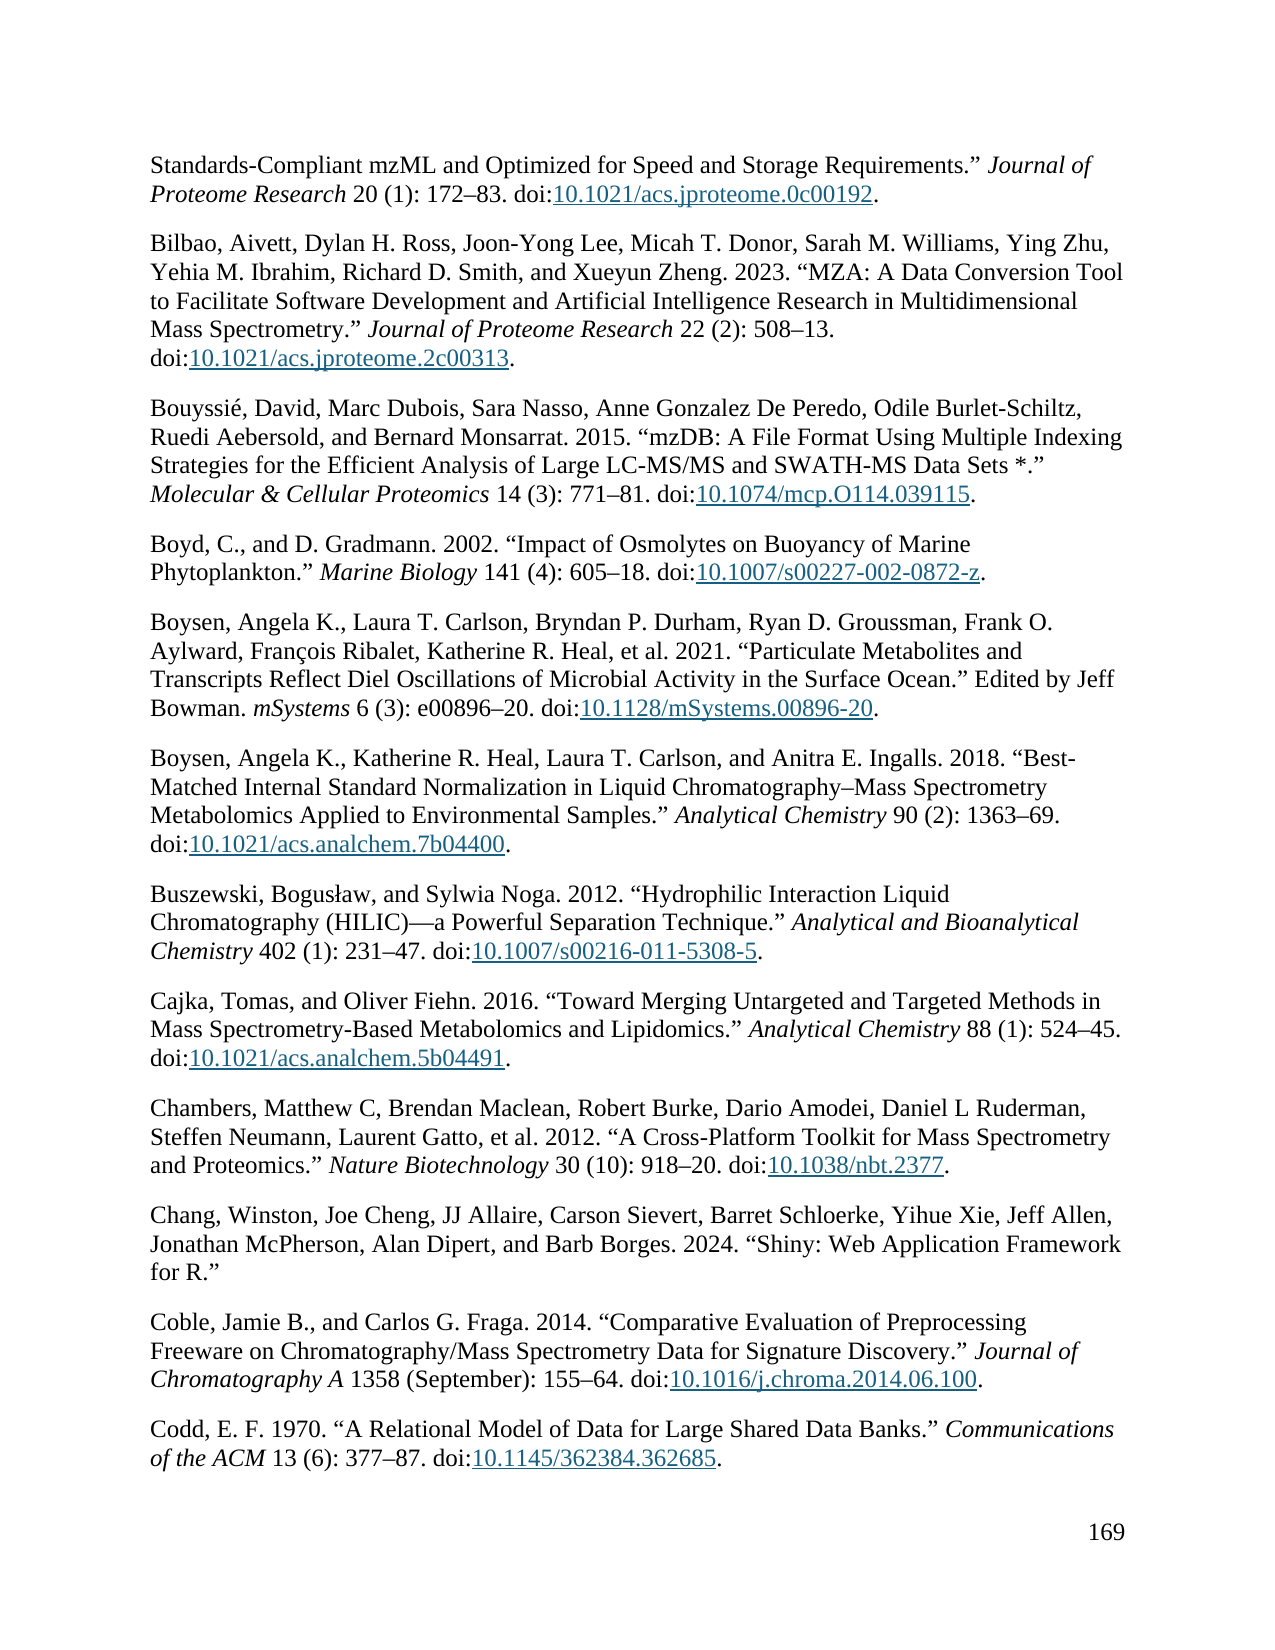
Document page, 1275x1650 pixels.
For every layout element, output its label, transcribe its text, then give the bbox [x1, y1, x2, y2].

text Codd, E. F. 1970. “A Relational Model of Data for Large Shared Data Banks.” Communications of the ACM 13 (6): 377–87. doi:10.1145/362384.362685. [150, 1414, 1125, 1472]
text Boysen, Angela K., Katherine R. Heal, Laura T. Carlson, and Anitra E. Ingalls. 2018. “Best-Matched Internal Standard Normalization in Liquid Chromatography–Mass Spectrometry Metabolomics Applied to Environmental Samples.” Analytical Chemistry 90 (2): 1363–69. doi:10.1021/acs.analchem.7b04400. [150, 743, 1125, 858]
text Bilbao, Aivett, Dylan H. Ross, Joon-Yong Lee, Micah T. Donor, Sarah M. Williams, Ying Zhu, Yehia M. Ibrahim, Richard D. Smith, and Xueyun Zheng. 2023. “MZA: A Data Conversion Tool to Facilitate Software Development and Artificial Intelligence Research in Multidimensional Mass Spectrometry.” Journal of Proteome Research 22 (2): 508–13. doi:10.1021/acs.jproteome.2c00313. [150, 228, 1125, 372]
text Chambers, Matthew C, Brendan Maclean, Robert Burke, Dario Amodei, Daniel L Ruderman, Steffen Neumann, Laurent Gatto, et al. 2012. “A Cross-Platform Toolkit for Mass Spectrometry and Proteomics.” Nature Biotechnology 30 (10): 918–20. doi:10.1038/nbt.2377. [150, 1093, 1125, 1179]
text Buszewski, Bogusław, and Sylwia Noga. 2012. “Hydrophilic Interaction Liquid Chromatography (HILIC)—a Powerful Separation Technique.” Analytical and Bioanalytical Chemistry 402 (1): 231–47. doi:10.1007/s00216-011-5308-5. [150, 879, 1125, 965]
text Cajka, Tomas, and Oliver Fiehn. 2016. “Toward Merging Untargeted and Targeted Methods in Mass Spectrometry-Based Metabolomics and Lipidomics.” Analytical Chemistry 88 (1): 524–45. doi:10.1021/acs.analchem.5b04491. [150, 986, 1125, 1072]
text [150, 150, 1125, 207]
text Coble, Jamie B., and Carlos G. Fraga. 2014. “Comparative Evaluation of Preprocessing Freeware on Chromatography/Mass Spectrometry Data for Signature Discovery.” Journal of Chromatography A 1358 (September): 155–64. doi:10.1016/j.chroma.2014.06.100. [150, 1307, 1125, 1393]
text Chang, Winston, Joe Cheng, JJ Allaire, Carson Sievert, Barret Schloerke, Yihue Xie, Jeff Allen, Jonathan McPherson, Alan Dipert, and Barb Borges. 2024. “Shiny: Web Application Framework for R.” [150, 1200, 1125, 1286]
text Boysen, Angela K., Laura T. Carlson, Bryndan P. Durham, Ryan D. Groussman, Frank O. Aylward, François Ribalet, Katherine R. Heal, et al. 2021. “Particulate Metabolites and Transcripts Reflect Diel Oscillations of Microbial Activity in the Surface Ocean.” Edited by Jeff Bowman. mSystems 6 (3): e00896–20. doi:10.1128/mSystems.00896-20. [150, 607, 1125, 722]
text Bouyssié, David, Marc Dubois, Sara Nasso, Anne Gonzalez De Peredo, Odile Burlet-Schiltz, Ruedi Aebersold, and Bernard Monsarrat. 2015. “mzDB: A File Format Using Multiple Indexing Strategies for the Efficient Analysis of Large LC-MS/MS and SWATH-MS Data Sets *.” Molecular & Cellular Proteomics 14 (3): 771–81. doi:10.1074/mcp.O114.039115. [150, 393, 1125, 508]
text Boyd, C., and D. Gradmann. 2002. “Impact of Osmolytes on Buoyancy of Marine Phytoplankton.” Marine Biology 141 (4): 605–18. doi:10.1007/s00227-002-0872-z. [150, 529, 1125, 586]
